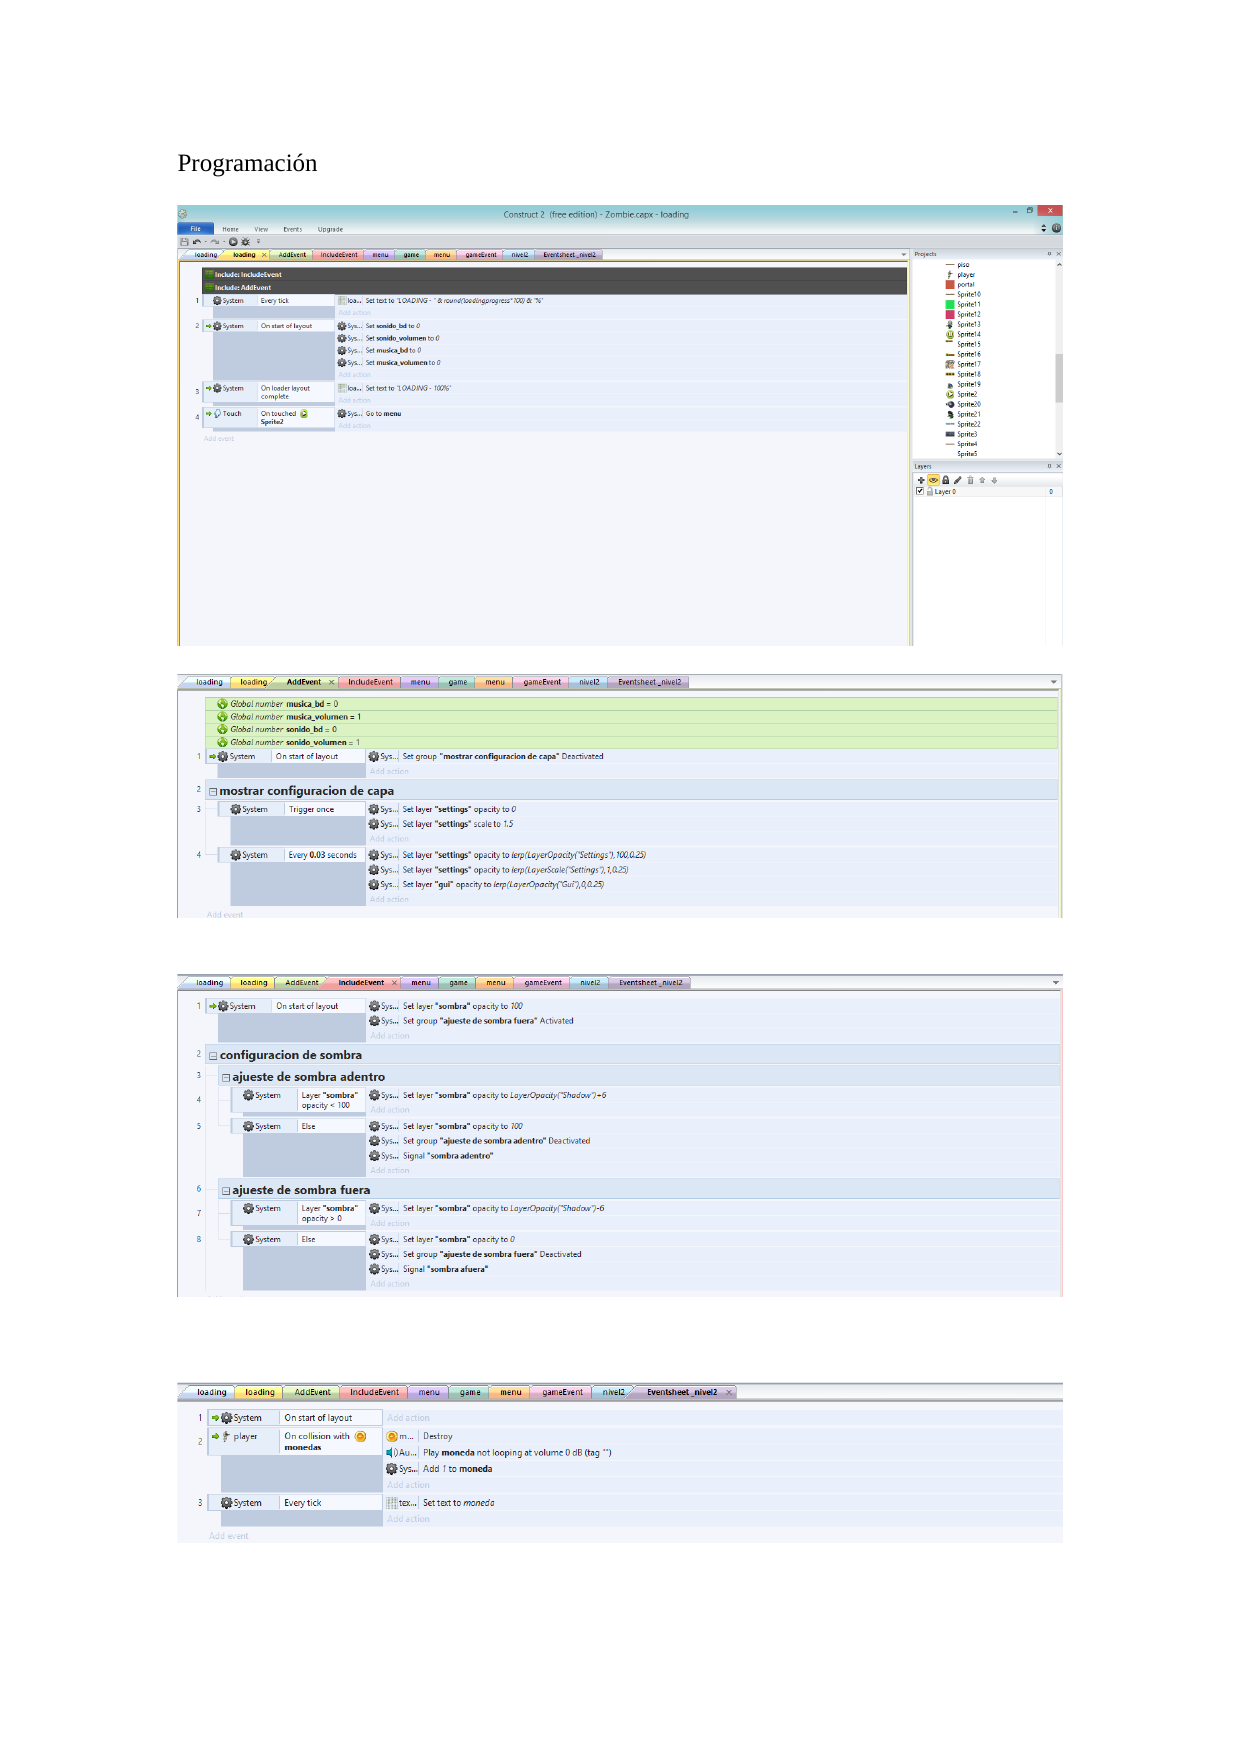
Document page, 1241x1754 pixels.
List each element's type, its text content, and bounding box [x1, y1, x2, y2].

picture [177, 205, 1063, 646]
picture [177, 1382, 1063, 1543]
picture [177, 974, 1063, 1297]
text Programación [177, 148, 1063, 176]
picture [177, 674, 1063, 918]
